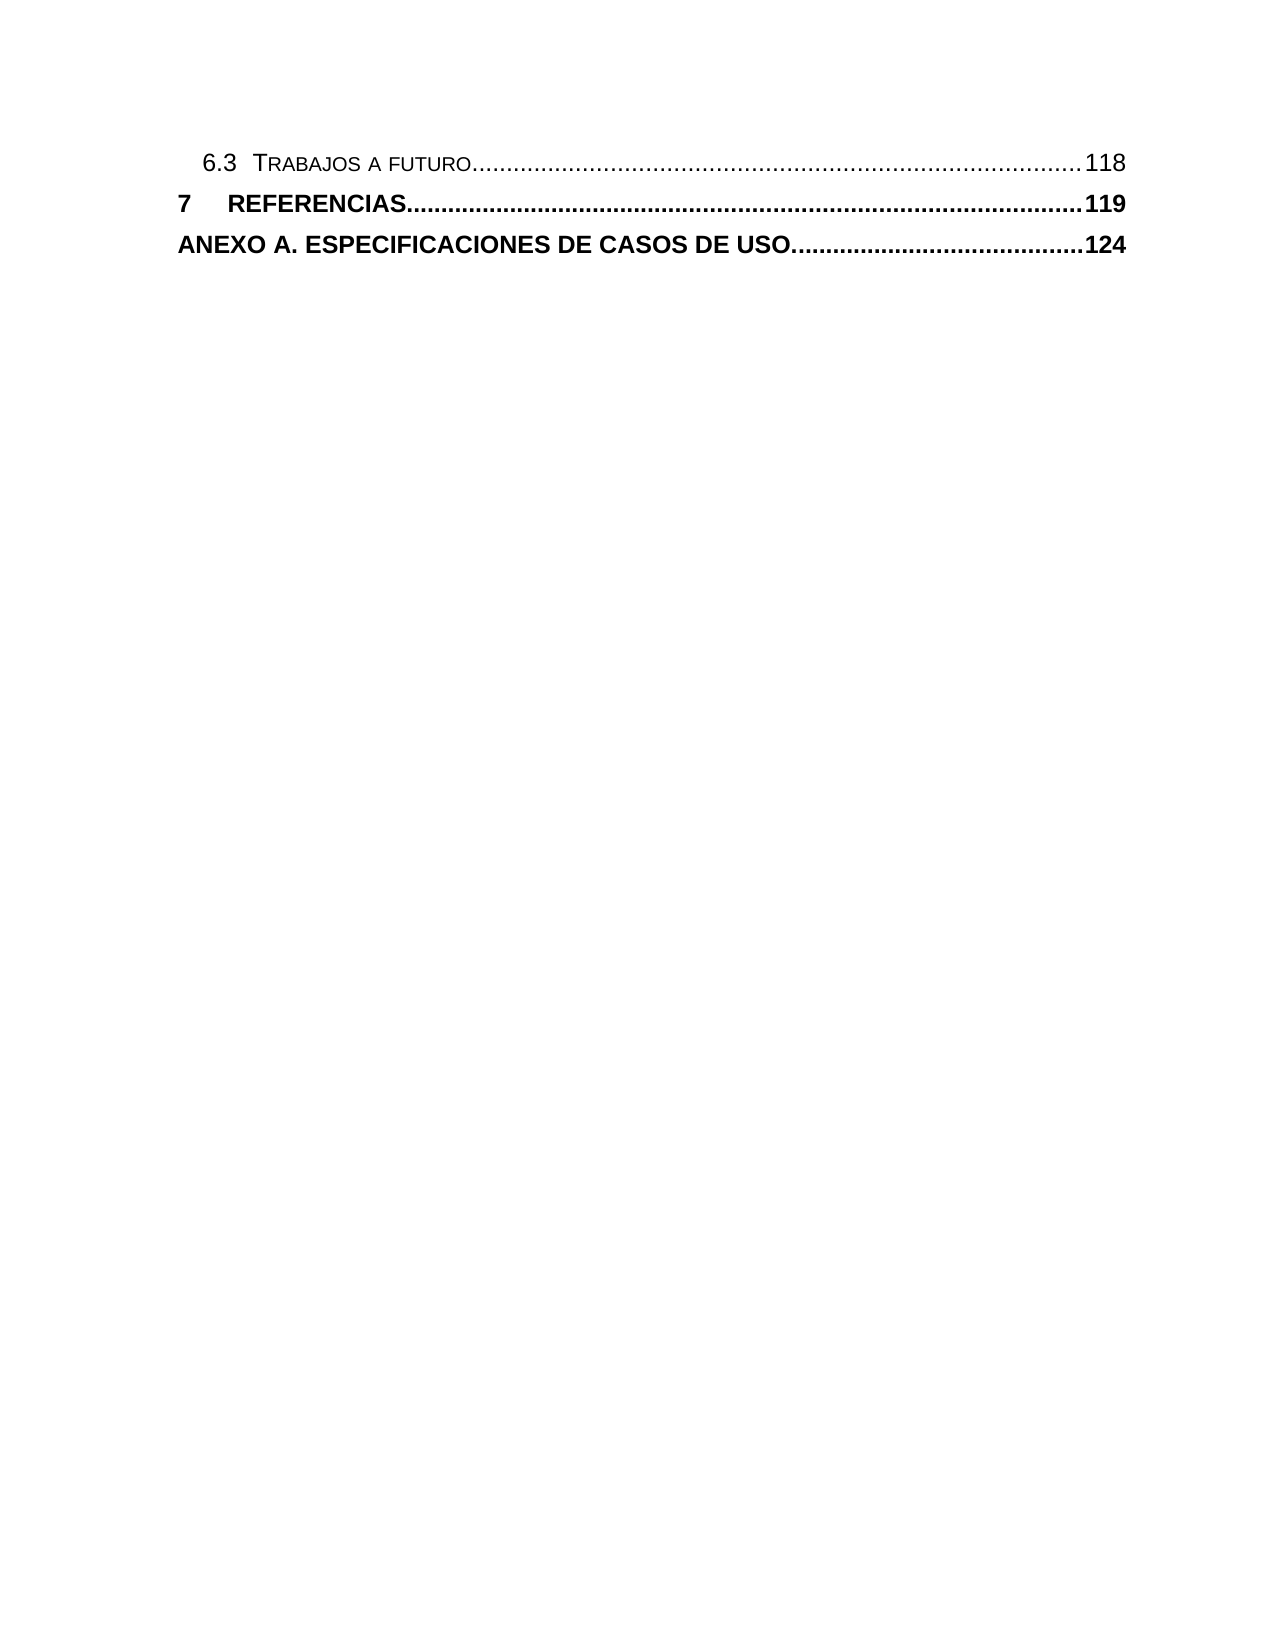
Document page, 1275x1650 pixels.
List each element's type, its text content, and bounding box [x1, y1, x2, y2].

text 7 Referencias 119 [177, 189, 1098, 218]
text Anexo A. Especificaciones de casos de uso. 124 [177, 230, 1098, 259]
text 6.3 Trabajos a futuro. 118 [202, 148, 1098, 176]
